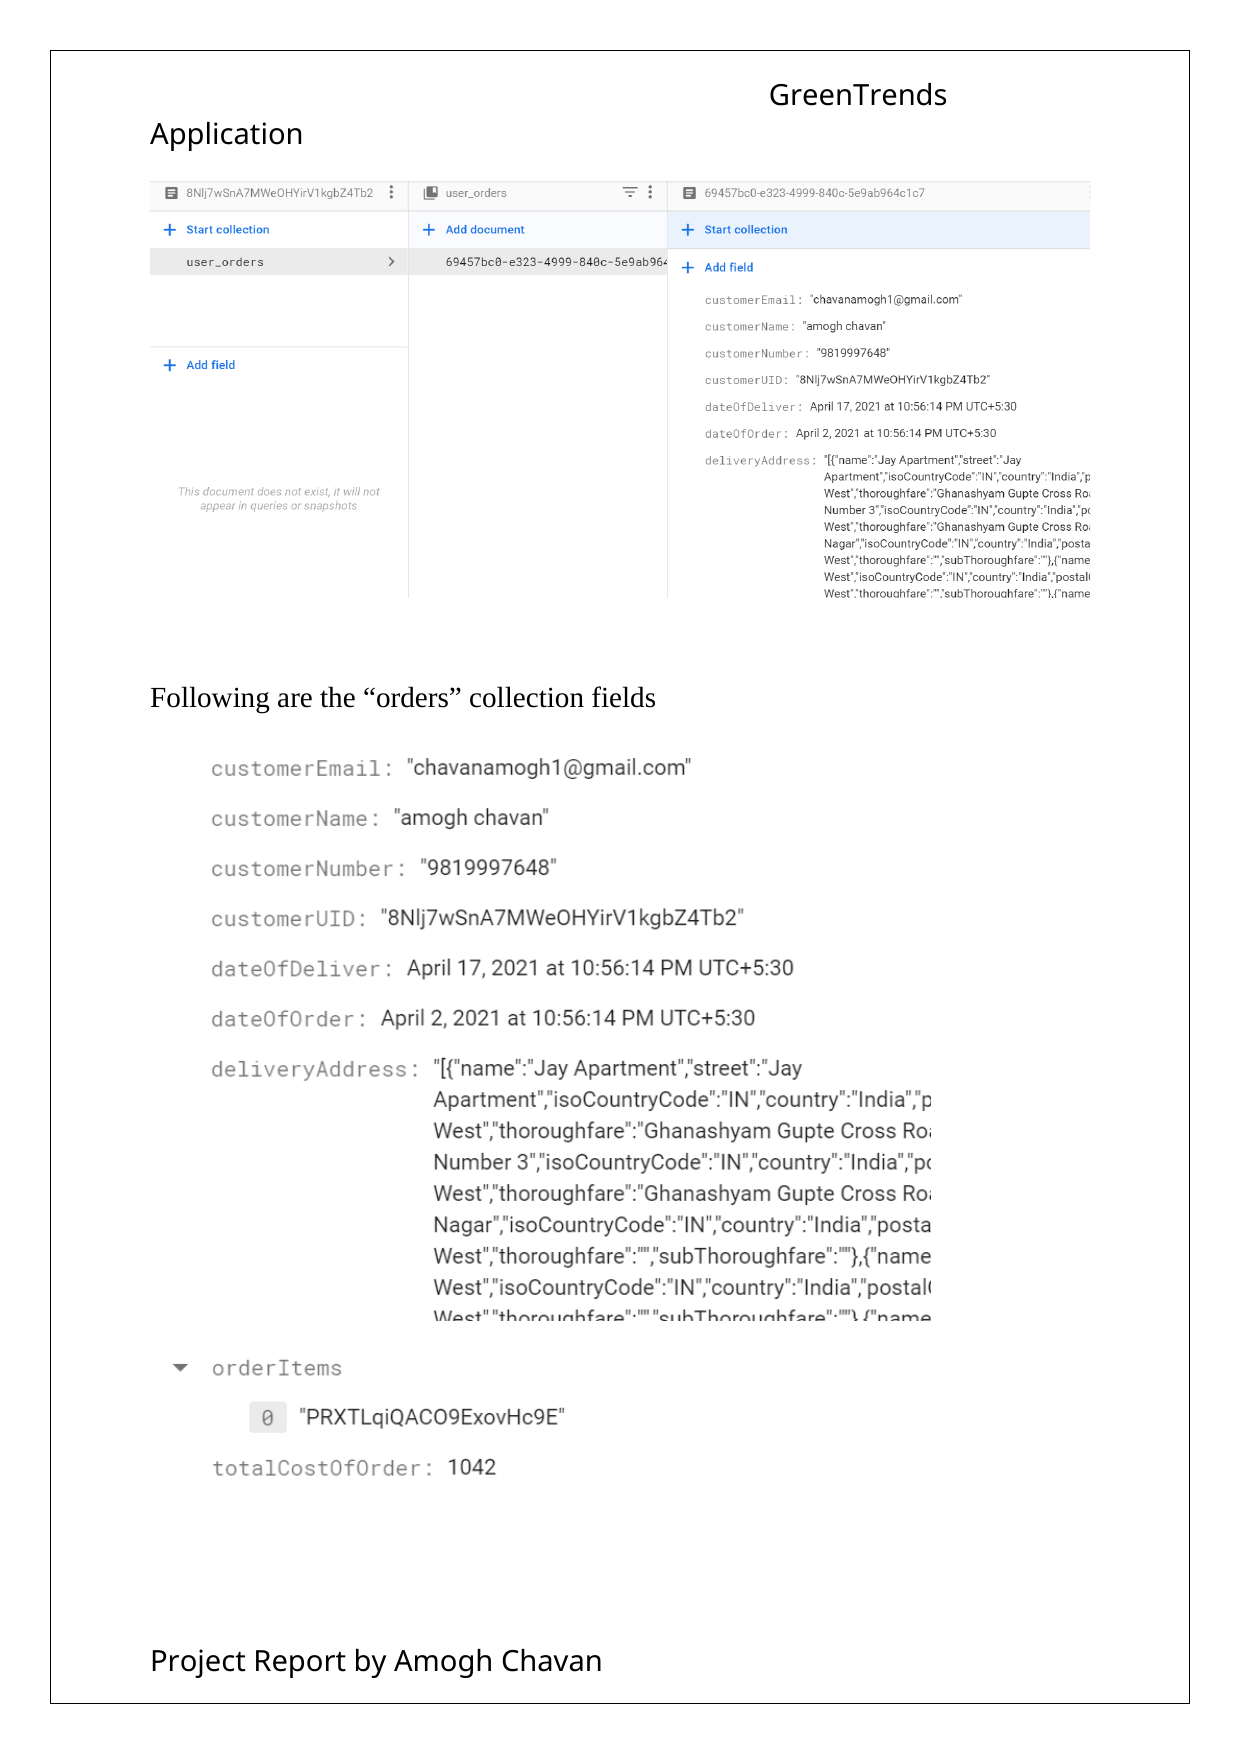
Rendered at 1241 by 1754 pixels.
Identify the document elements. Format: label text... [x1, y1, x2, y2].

picture [150, 1346, 937, 1485]
text Following are the “orders” collection fields [150, 680, 1090, 713]
picture [150, 732, 931, 1321]
picture [150, 181, 1091, 598]
